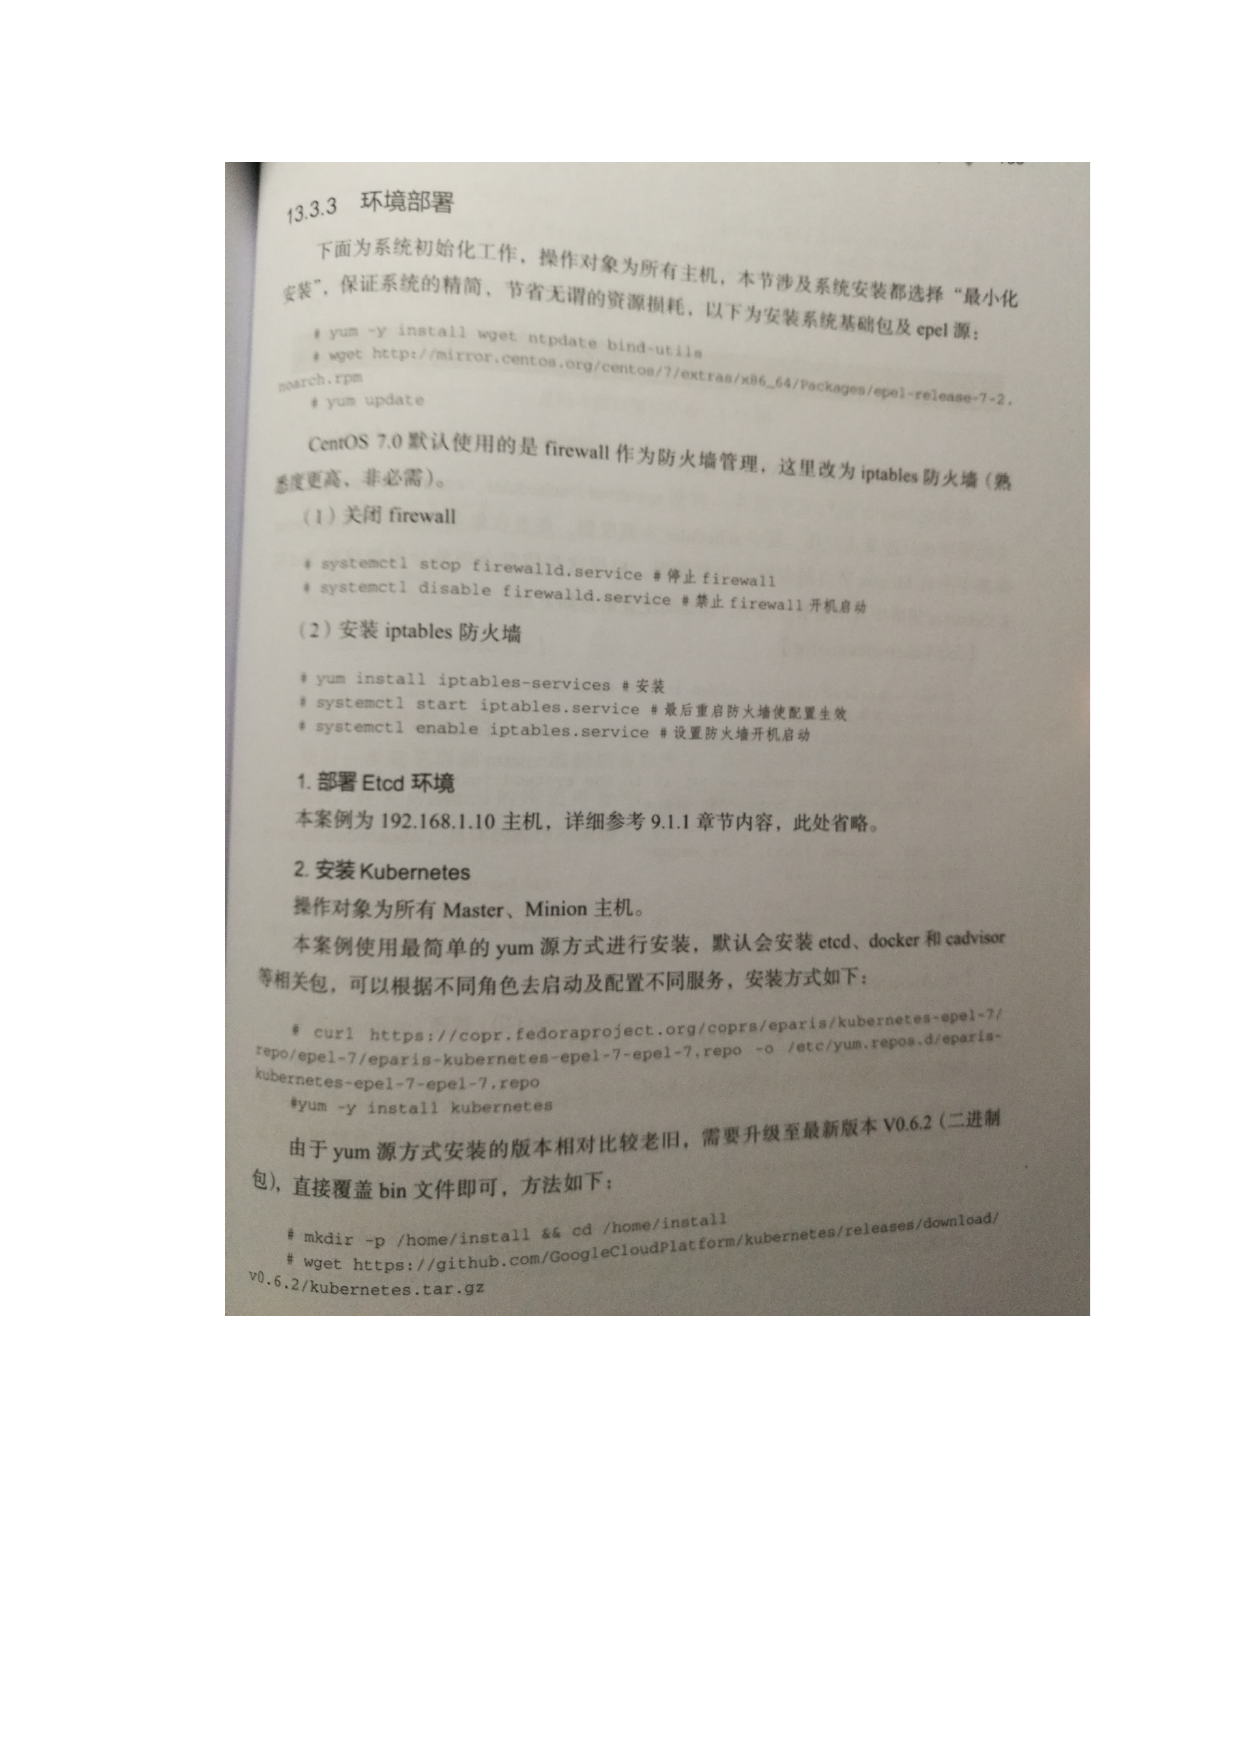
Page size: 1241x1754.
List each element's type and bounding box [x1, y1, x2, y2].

picture [225, 162, 1091, 1316]
